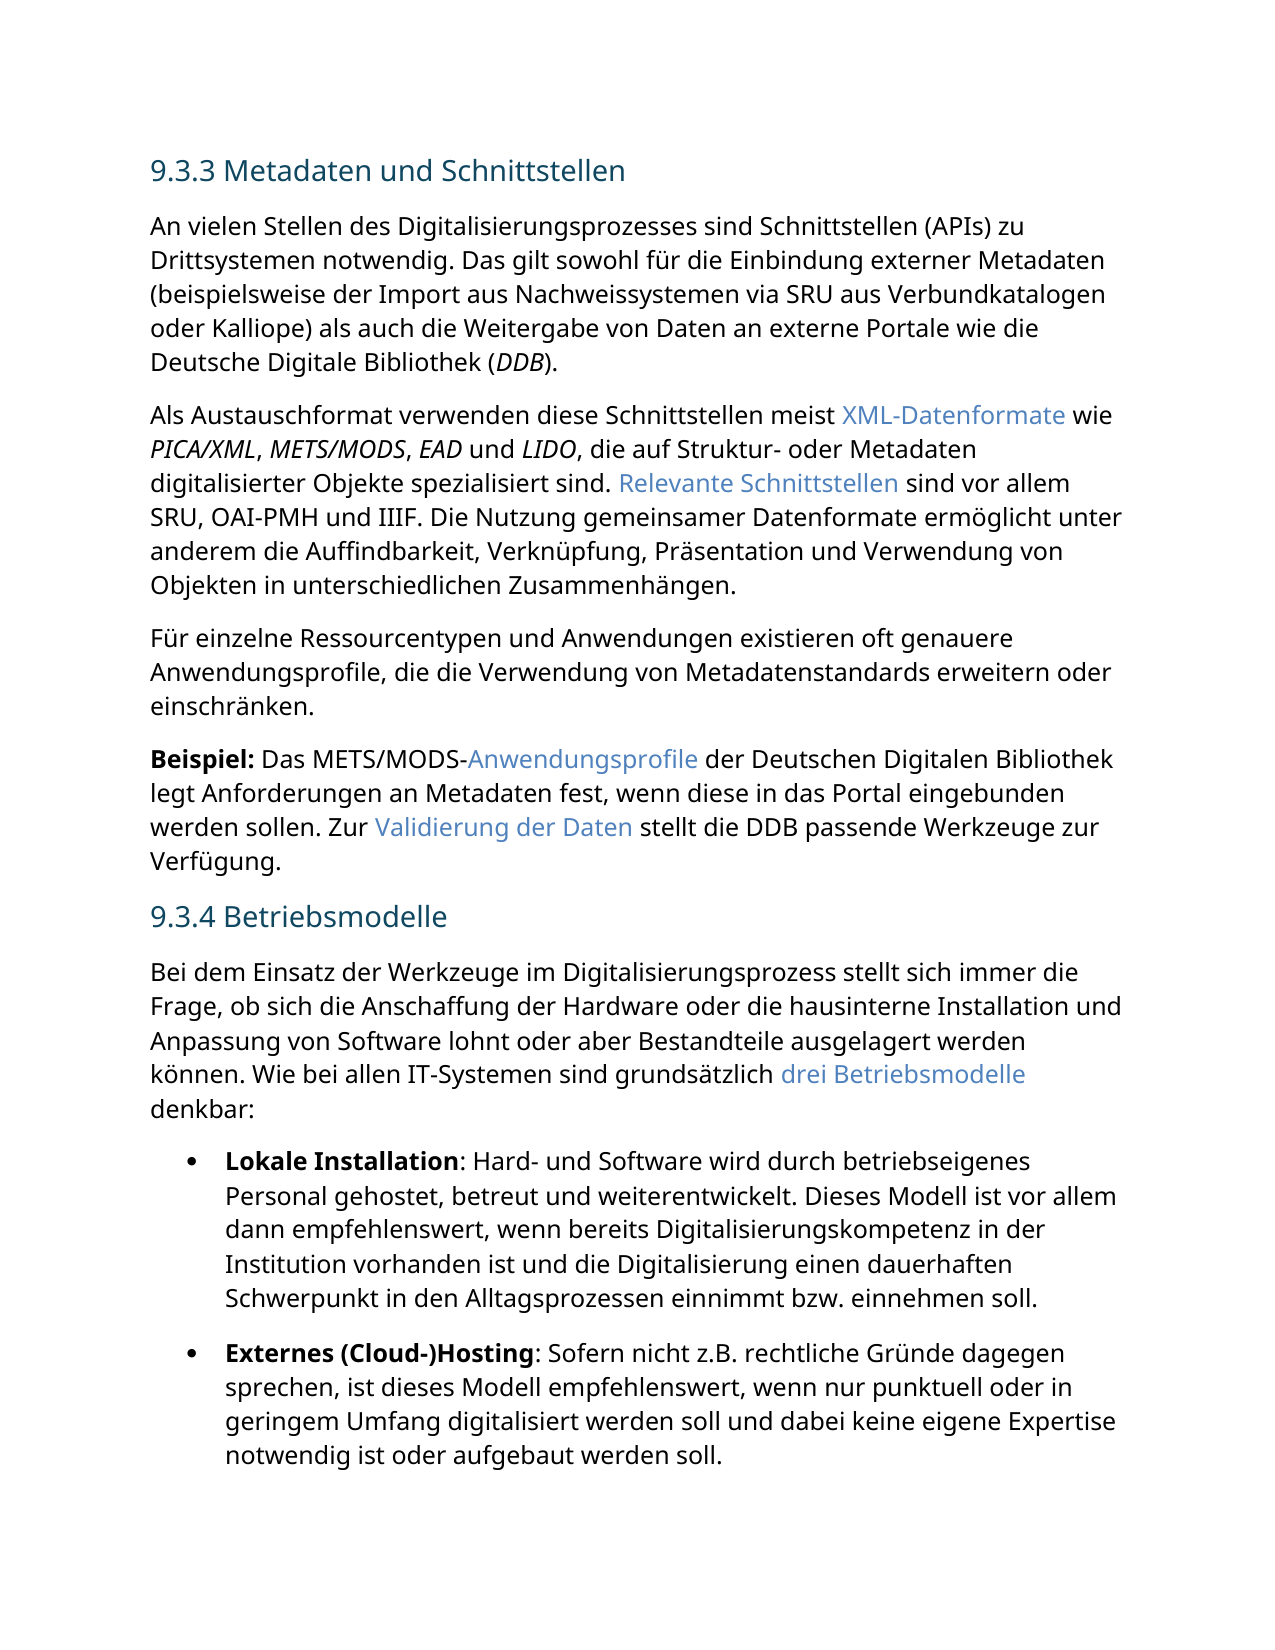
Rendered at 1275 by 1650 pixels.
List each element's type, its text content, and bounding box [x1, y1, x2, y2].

text Als Austauschformat verwenden diese Schnittstellen meist XML-Datenformate wie PICA/XML, METS/MODS, EAD und LIDO, die auf Struktur- oder Metadaten digitalisierter Objekte spezialisiert sind. Relevante Schnittstellen sind vor allem SRU, OAI-PMH und IIIF. Die Nutzung gemeinsamer Datenformate ermöglicht unter anderem die Auffindbarkeit, Verknüpfung, Präsentation und Verwendung von Objekten in unterschiedlichen Zusammenhängen. [150, 397, 1125, 602]
list Lokale Installation: Hard- und Software wird durch betriebseigenes Personal gehostet, betreut und weiterentwickelt. Dieses Modell ist vor allem dann empfehlenswert, wenn bereits Digitalisierungskompetenz in der Institution vorhanden ist und die Digitalisierung einen dauerhaften Schwerpunkt in den Alltagsprozessen einnimmt bzw. einnehmen soll. [187, 1144, 1125, 1314]
text Beispiel: Das METS/MODS-Anwendungsprofile der Deutschen Digitalen Bibliothek legt Anforderungen an Metadaten fest, wenn diese in das Portal eingebunden werden sollen. Zur Validierung der Daten stellt die DDB passende Werkzeuge zur Verfügung. [150, 742, 1125, 878]
list Externes (Cloud-)Hosting: Sofern nicht z.B. rechtliche Gründe dagegen sprechen, ist dieses Modell empfehlenswert, wenn nur punktuell oder in geringem Umfang digitalisiert werden soll und dabei keine eigene Expertise notwendig ist oder aufgebaut werden soll. [187, 1335, 1125, 1471]
subtitle 9.3.4 Betriebsmodelle [150, 897, 1125, 936]
text Für einzelne Ressourcentypen und Anwendungen existieren oft genauere Anwendungsprofile, die die Verwendung von Metadatenstandards erweitern oder einschränken. [150, 621, 1125, 723]
subtitle 9.3.3 Metadaten und Schnittstellen [150, 150, 1125, 190]
text An vielen Stellen des Digitalisierungsprozesses sind Schnittstellen (APIs) zu Drittsystemen notwendig. Das gilt sowohl für die Einbindung externer Metadaten (beispielsweise der Import aus Nachweissystemen via SRU aus Verbundkatalogen oder Kalliope) als auch die Weitergabe von Daten an externe Portale wie die Deutsche Digitale Bibliothek (DDB). [150, 208, 1125, 379]
text Bei dem Einsatz der Werkzeuge im Digitalisierungsprozess stellt sich immer die Frage, ob sich die Anschaffung der Hardware oder die hausinterne Installation und Anpassung von Software lohnt oder aber Bestandteile ausgelagert werden können. Wie bei allen IT-Systemen sind grundsätzlich drei Betriebsmodelle denkbar: [150, 955, 1125, 1125]
